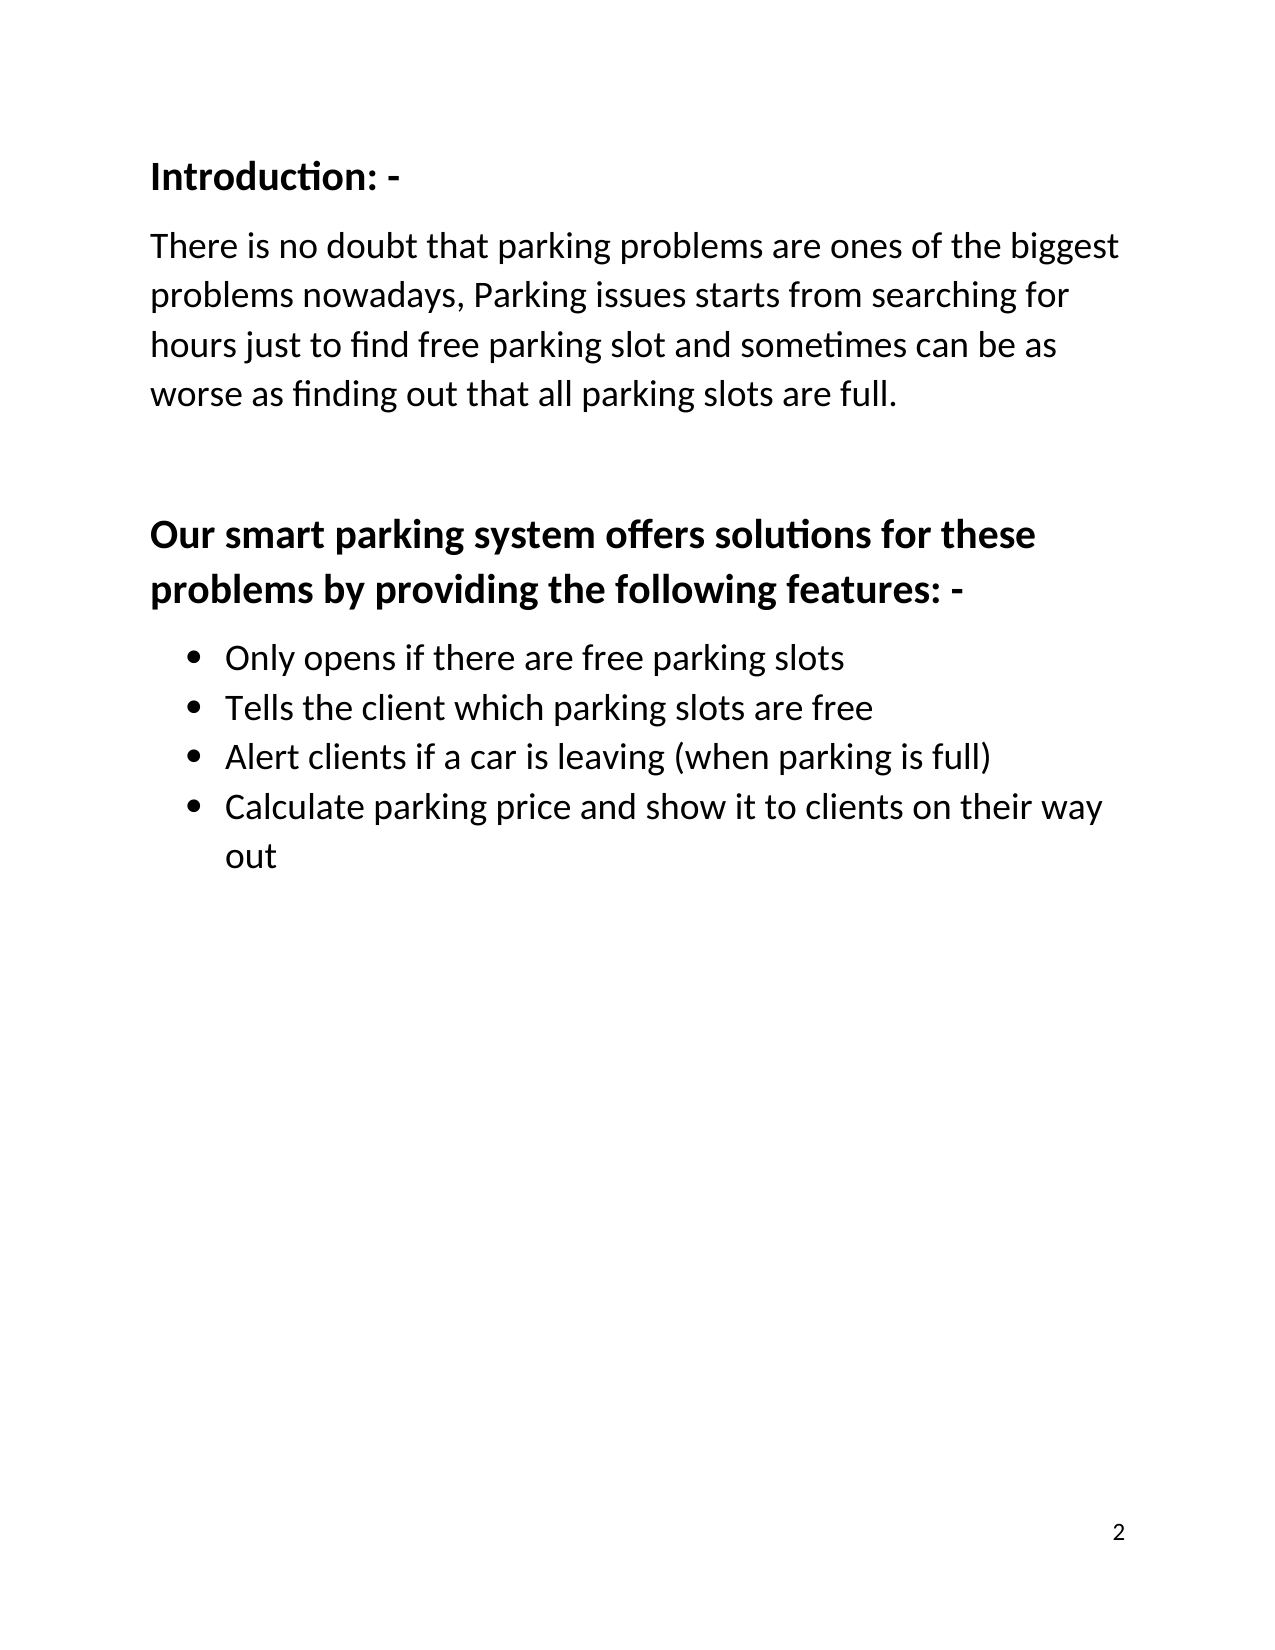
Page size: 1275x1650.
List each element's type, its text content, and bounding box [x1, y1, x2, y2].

list Alert clients if a car is leaving (when parking is full) [187, 733, 1125, 779]
text Our smart parking system offers solutions for these problems by providing the following features: - [150, 508, 1125, 613]
list Only opens if there are free parking slots [187, 634, 1125, 680]
text Introduction: - [150, 150, 1125, 201]
text There is no doubt that parking problems are ones of the biggest problems nowadays, Parking issues starts from searching for hours just to find free parking slot and sometimes can be as worse as finding out that all parking slots are full. [150, 222, 1125, 416]
list Calculate parking price and show it to clients on their way out [187, 783, 1125, 878]
list Tells the client which parking slots are free [187, 684, 1125, 729]
